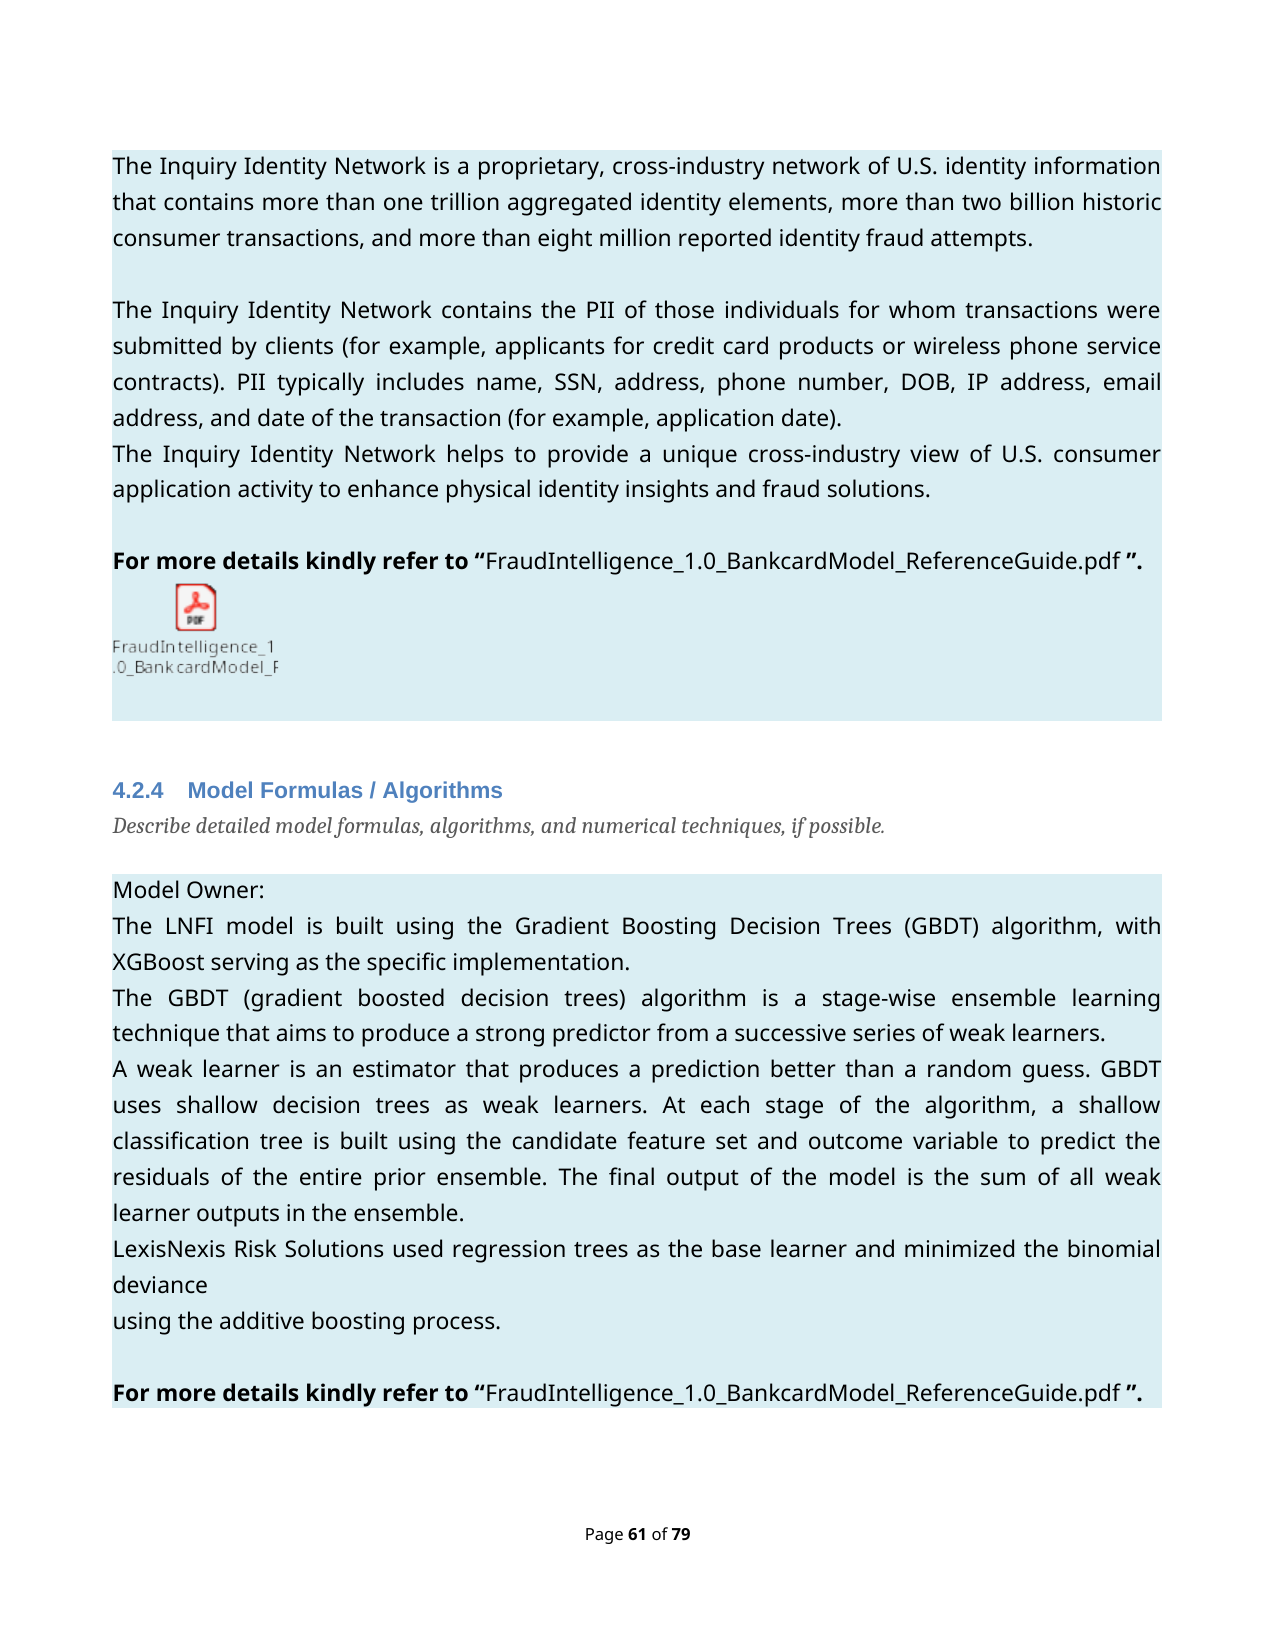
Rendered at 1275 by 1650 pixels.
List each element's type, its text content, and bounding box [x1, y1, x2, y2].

text Model Owner: [112, 874, 1162, 905]
text The Inquiry Identity Network contains the PII of those individuals for whom transactions were submitted by clients (for example, applicants for credit card products or wireless phone service contracts). PII typically includes name, SSN, address, phone number, DOB, IP address, email address, and date of the transaction (for example, application date). [112, 294, 1162, 433]
text The LNFI model is built using the Gradient Boosting Decision Trees (GBDT) algorithm, with XGBoost serving as the specific implementation. [112, 909, 1162, 977]
text using the additive boosting process. [112, 1305, 1162, 1336]
text The Inquiry Identity Network is a proprietary, cross-industry network of U.S. identity information that contains more than one trillion aggregated identity elements, more than two billion historic consumer transactions, and more than eight million reported identity fraud attempts. [112, 150, 1162, 253]
text For more details kindly refer to “FraudIntelligence_1.0_BankcardModel_ReferenceGuide.pdf ”. [112, 545, 1162, 577]
text A weak learner is an estimator that produces a prediction better than a random guess. GBDT uses shallow decision trees as weak learners. At each stage of the algorithm, a shallow classification tree is built using the candidate feature set and outcome variable to predict the residuals of the entire prior ensemble. The final output of the model is the sum of all weak learner outputs in the ensemble. [112, 1053, 1162, 1228]
text Describe detailed model formulas, algorithms, and numerical techniques, if possible. [112, 813, 1162, 839]
text LexisNexis Risk Solutions used regression trees as the base learner and minimized the binomial deviance [112, 1233, 1162, 1300]
text The Inquiry Identity Network helps to provide a unique cross-industry view of U.S. consumer application activity to enhance physical identity insights and fraud solutions. [112, 437, 1162, 505]
subtitle Model Formulas / Algorithms [112, 777, 1162, 803]
text The GBDT (gradient boosted decision trees) algorithm is a stage-wise ensemble learning technique that aims to produce a strong predictor from a successive series of weak learners. [112, 981, 1162, 1049]
text For more details kindly refer to “FraudIntelligence_1.0_BankcardModel_ReferenceGuide.pdf ”. [112, 1377, 1162, 1408]
